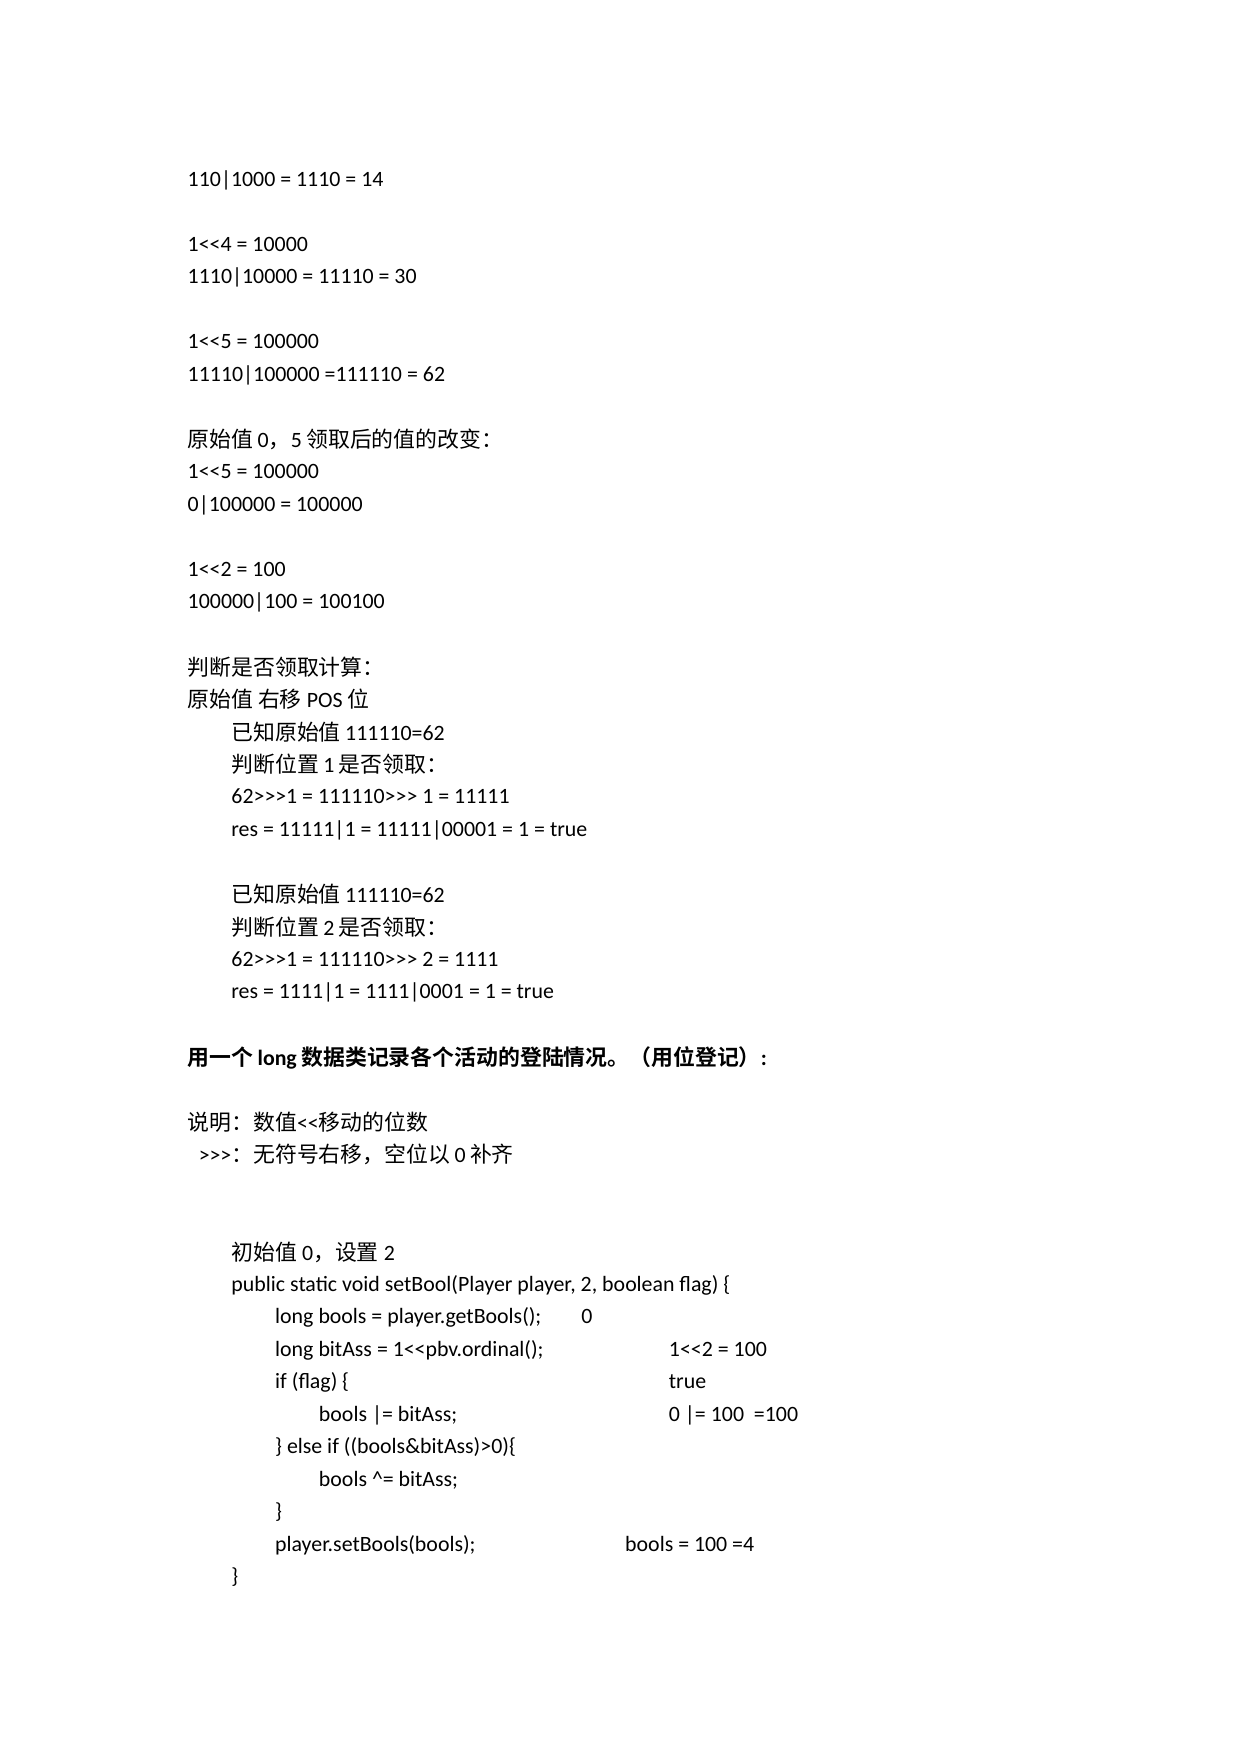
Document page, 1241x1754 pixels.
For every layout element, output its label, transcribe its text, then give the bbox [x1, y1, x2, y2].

text if (flag) { true [187, 1364, 1053, 1397]
text 1<<2 = 100 [187, 552, 1053, 584]
text 用一个long数据类记录各个活动的登陆情况。（用位登记）: [187, 1039, 1053, 1072]
text 原始值0，5领取后的值的改变： [187, 422, 1053, 454]
text 110|1000 = 1110 = 14 [187, 162, 1053, 194]
text 1<<5 = 100000 [187, 324, 1053, 357]
text 0|100000 = 100000 [187, 487, 1053, 519]
text bools |= bitAss; 0 |= 100 =100 [187, 1397, 1053, 1429]
text 11110|100000 =111110 = 62 [187, 357, 1053, 389]
text 62>>>1 = 111110>>> 2 = 1111 [187, 942, 1053, 974]
text } [187, 1559, 1053, 1592]
text 说明：数值<<移动的位数 [187, 1104, 1053, 1137]
text 62>>>1 = 111110>>> 1 = 11111 [187, 779, 1053, 812]
text >>>：无符号右移，空位以0补齐 [187, 1137, 1053, 1169]
text 初始值 0，设置 2 [187, 1234, 1053, 1267]
text 1110|10000 = 11110 = 30 [187, 259, 1053, 292]
text bools ^= bitAss; [187, 1462, 1053, 1494]
text 已知原始值111110=62 [187, 714, 1053, 747]
text res = 1111|1 = 1111|0001 = 1 = true [187, 974, 1053, 1007]
text 判断是否领取计算： [187, 649, 1053, 682]
text 判断位置2是否领取： [187, 909, 1053, 942]
text res = 11111|1 = 11111|00001 = 1 = true [187, 812, 1053, 844]
text 1<<5 = 100000 [187, 454, 1053, 487]
text 原始值 右移 POS位 [187, 682, 1053, 714]
text } [187, 1494, 1053, 1527]
text public static void setBool(Player player, 2, boolean flag) { [187, 1267, 1053, 1299]
text 已知原始值111110=62 [187, 877, 1053, 909]
text } else if ((bools&bitAss)>0){ [187, 1429, 1053, 1462]
text long bitAss = 1<<pbv.ordinal(); 1<<2 = 100 [187, 1332, 1053, 1364]
text player.setBools(bools); bools = 100 =4 [187, 1527, 1053, 1559]
text 判断位置1是否领取： [187, 747, 1053, 779]
text 100000|100 = 100100 [187, 584, 1053, 617]
text 1<<4 = 10000 [187, 227, 1053, 259]
text long bools = player.getBools(); 0 [187, 1299, 1053, 1332]
